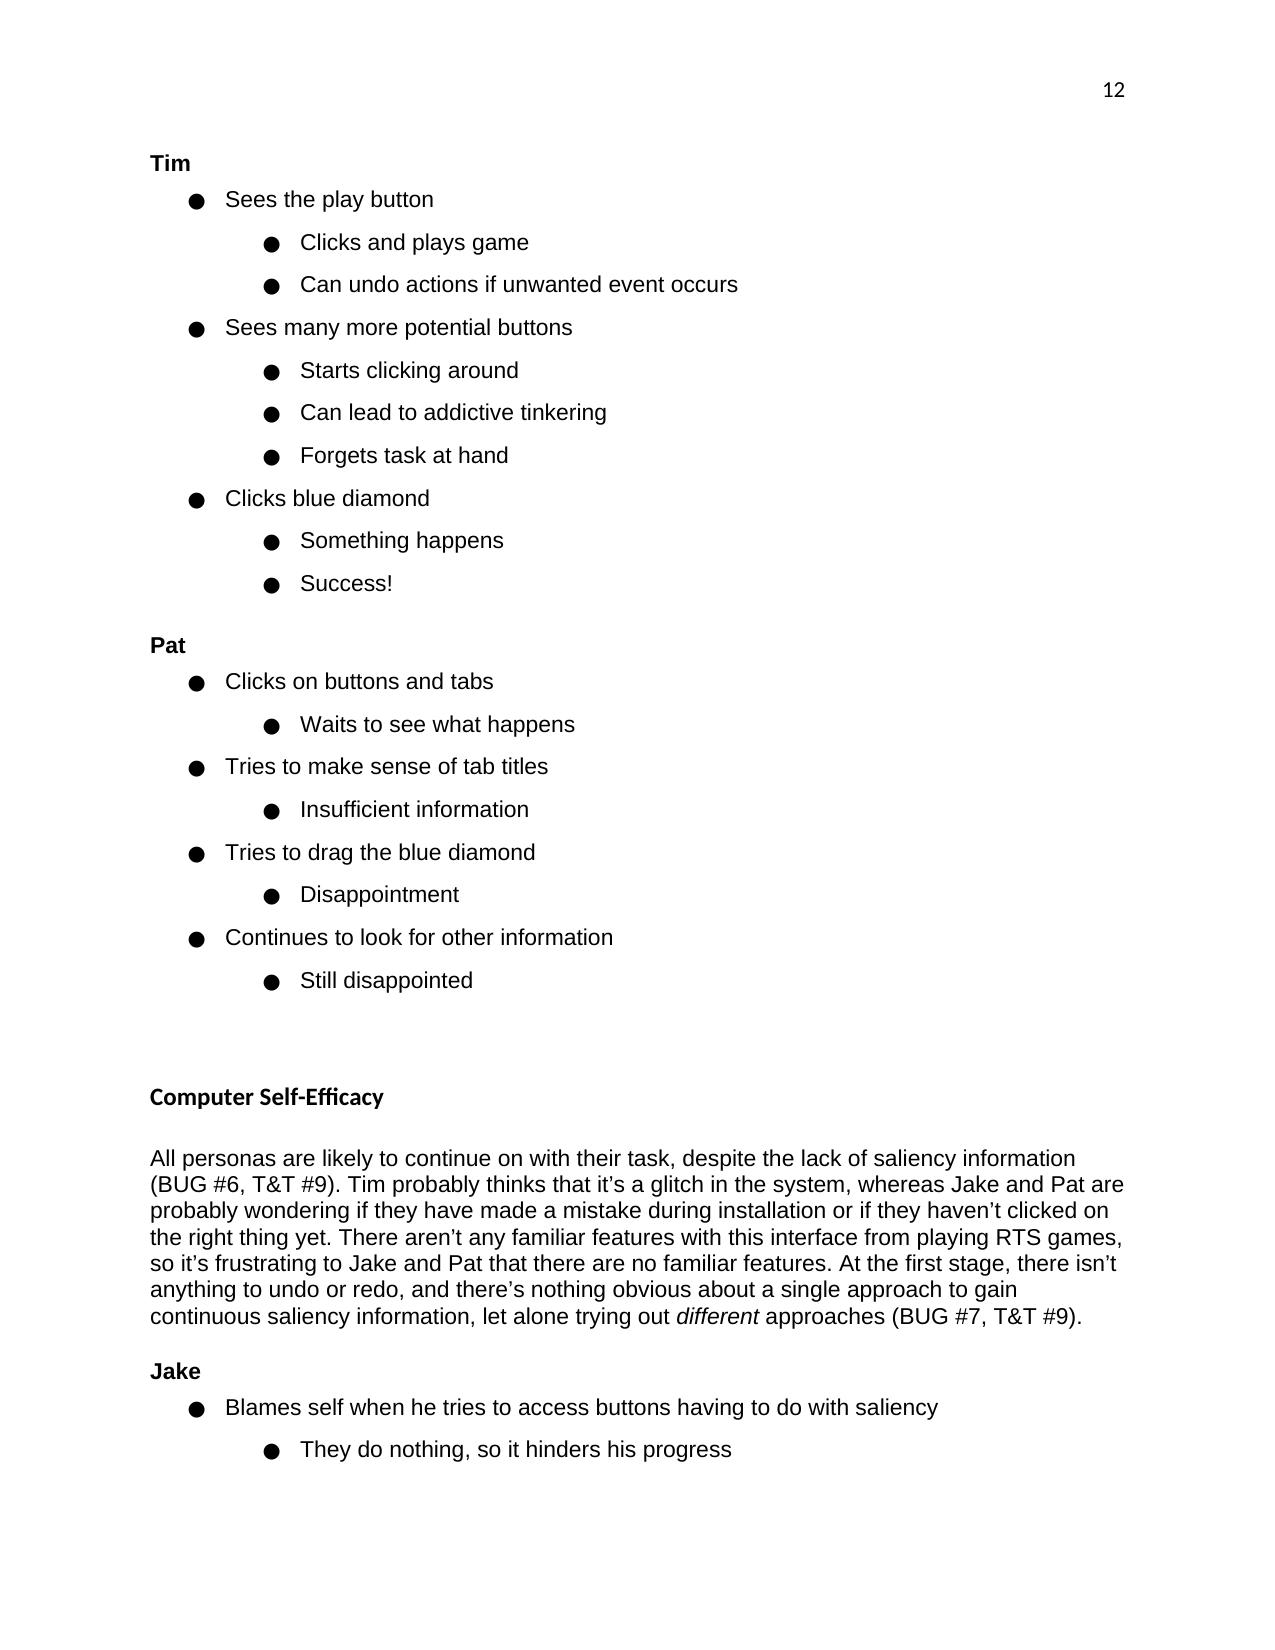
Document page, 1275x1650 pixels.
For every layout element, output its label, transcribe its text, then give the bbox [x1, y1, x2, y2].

list Success! [262, 561, 1125, 603]
list Disappointment [262, 872, 1125, 915]
list Tries to drag the blue diamond [187, 829, 1125, 872]
list Continues to look for other information [187, 915, 1125, 957]
subtitle Computer Self-Efficacy [150, 1081, 1125, 1112]
list Clicks blue diamond [187, 475, 1125, 518]
text Jake [150, 1358, 1125, 1384]
list Sees the play button [187, 176, 1125, 219]
list Can lead to addictive tinkering [262, 390, 1125, 433]
list Forgets task at hand [262, 433, 1125, 475]
list Insufficient information [262, 787, 1125, 829]
list Starts clicking around [262, 347, 1125, 390]
list Sees many more potential buttons [187, 304, 1125, 347]
list Waits to see what happens [262, 701, 1125, 744]
text Pat [150, 632, 1125, 658]
list Still disappointed [262, 957, 1125, 1000]
list Clicks and plays game [262, 219, 1125, 262]
text All personas are likely to continue on with their task, despite the lack of saliency information (BUG #6, T&T #9). Tim probably thinks that it’s a glitch in the system, whereas Jake and Pat are probably wondering if they have made a mistake during installation or if they haven’t clicked on the right thing yet. There aren’t any familiar features with this interface from playing RTS games, so it’s frustrating to Jake and Pat that there are no familiar features. At the first stage, there isn’t anything to undo or redo, and there’s nothing obvious about a single approach to gain continuous saliency information, let alone trying out different approaches (BUG #7, T&T #9). [150, 1145, 1125, 1329]
list Can undo actions if unwanted event occurs [262, 262, 1125, 304]
list Blames self when he tries to access buttons having to do with saliency [187, 1384, 1125, 1427]
list Clicks on buttons and tabs [187, 658, 1125, 701]
list They do nothing, so it hinders his progress [262, 1427, 1125, 1470]
text Tim [150, 150, 1125, 176]
list Something happens [262, 518, 1125, 561]
list Tries to make sense of tab titles [187, 744, 1125, 787]
